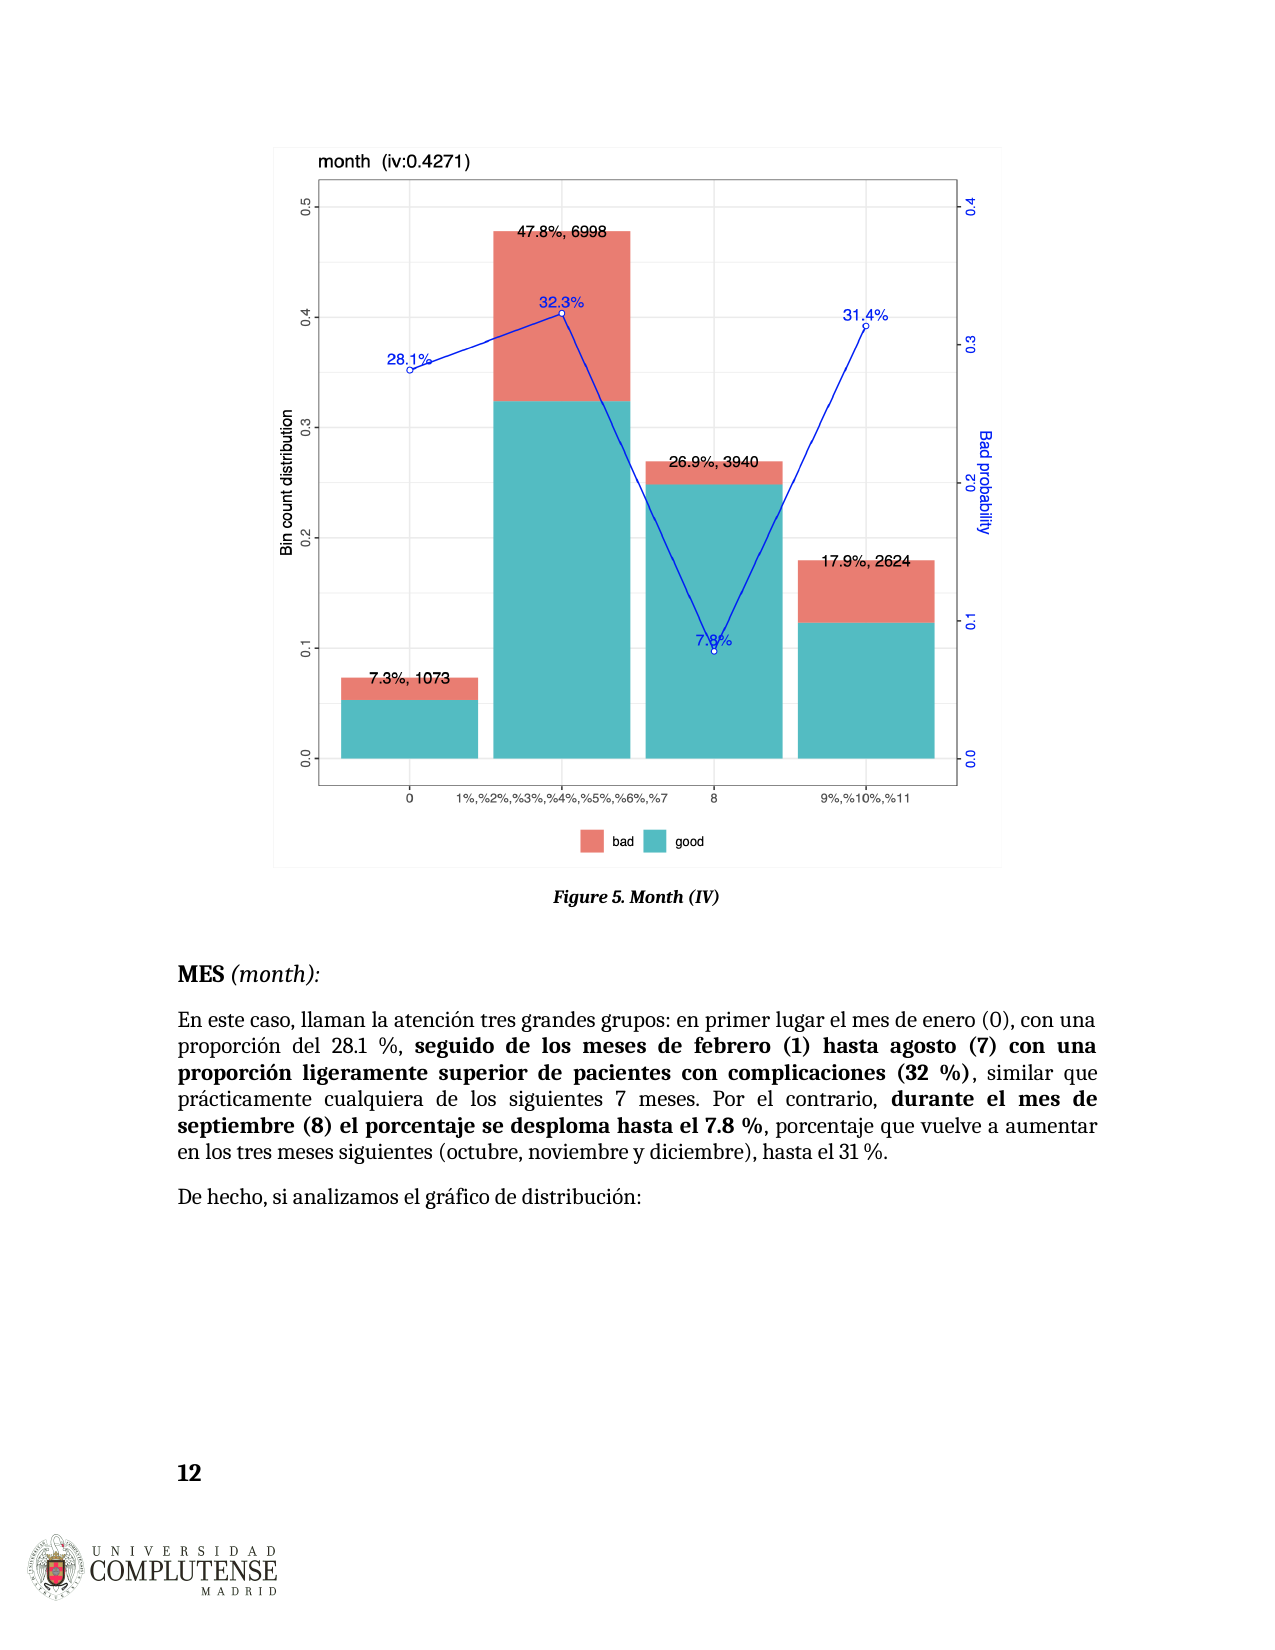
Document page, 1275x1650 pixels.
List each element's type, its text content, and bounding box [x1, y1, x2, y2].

text De hecho, si analizamos el gráfico de distribución: [177, 1184, 1098, 1210]
text MES (month): [177, 959, 1098, 988]
picture [24, 1496, 280, 1640]
picture [273, 147, 1002, 868]
text Figure 5. Month (IV) [177, 887, 1098, 908]
text En este caso, llaman la atención tres grandes grupos: en primer lugar el mes de enero (0), con una proporción del 28.1 %, seguido de los meses de febrero (1) hasta agosto (7) con una proporción ligeramente superior de pacientes con complicaciones (32 %), similar que prácticamente cualquiera de los siguientes 7 meses. Por el contrario, durante el mes de septiembre (8) el porcentaje se desploma hasta el 7.8 %, porcentaje que vuelve a aumentar en los tres meses siguientes (octubre, noviembre y diciembre), hasta el 31 %. [177, 1007, 1098, 1165]
